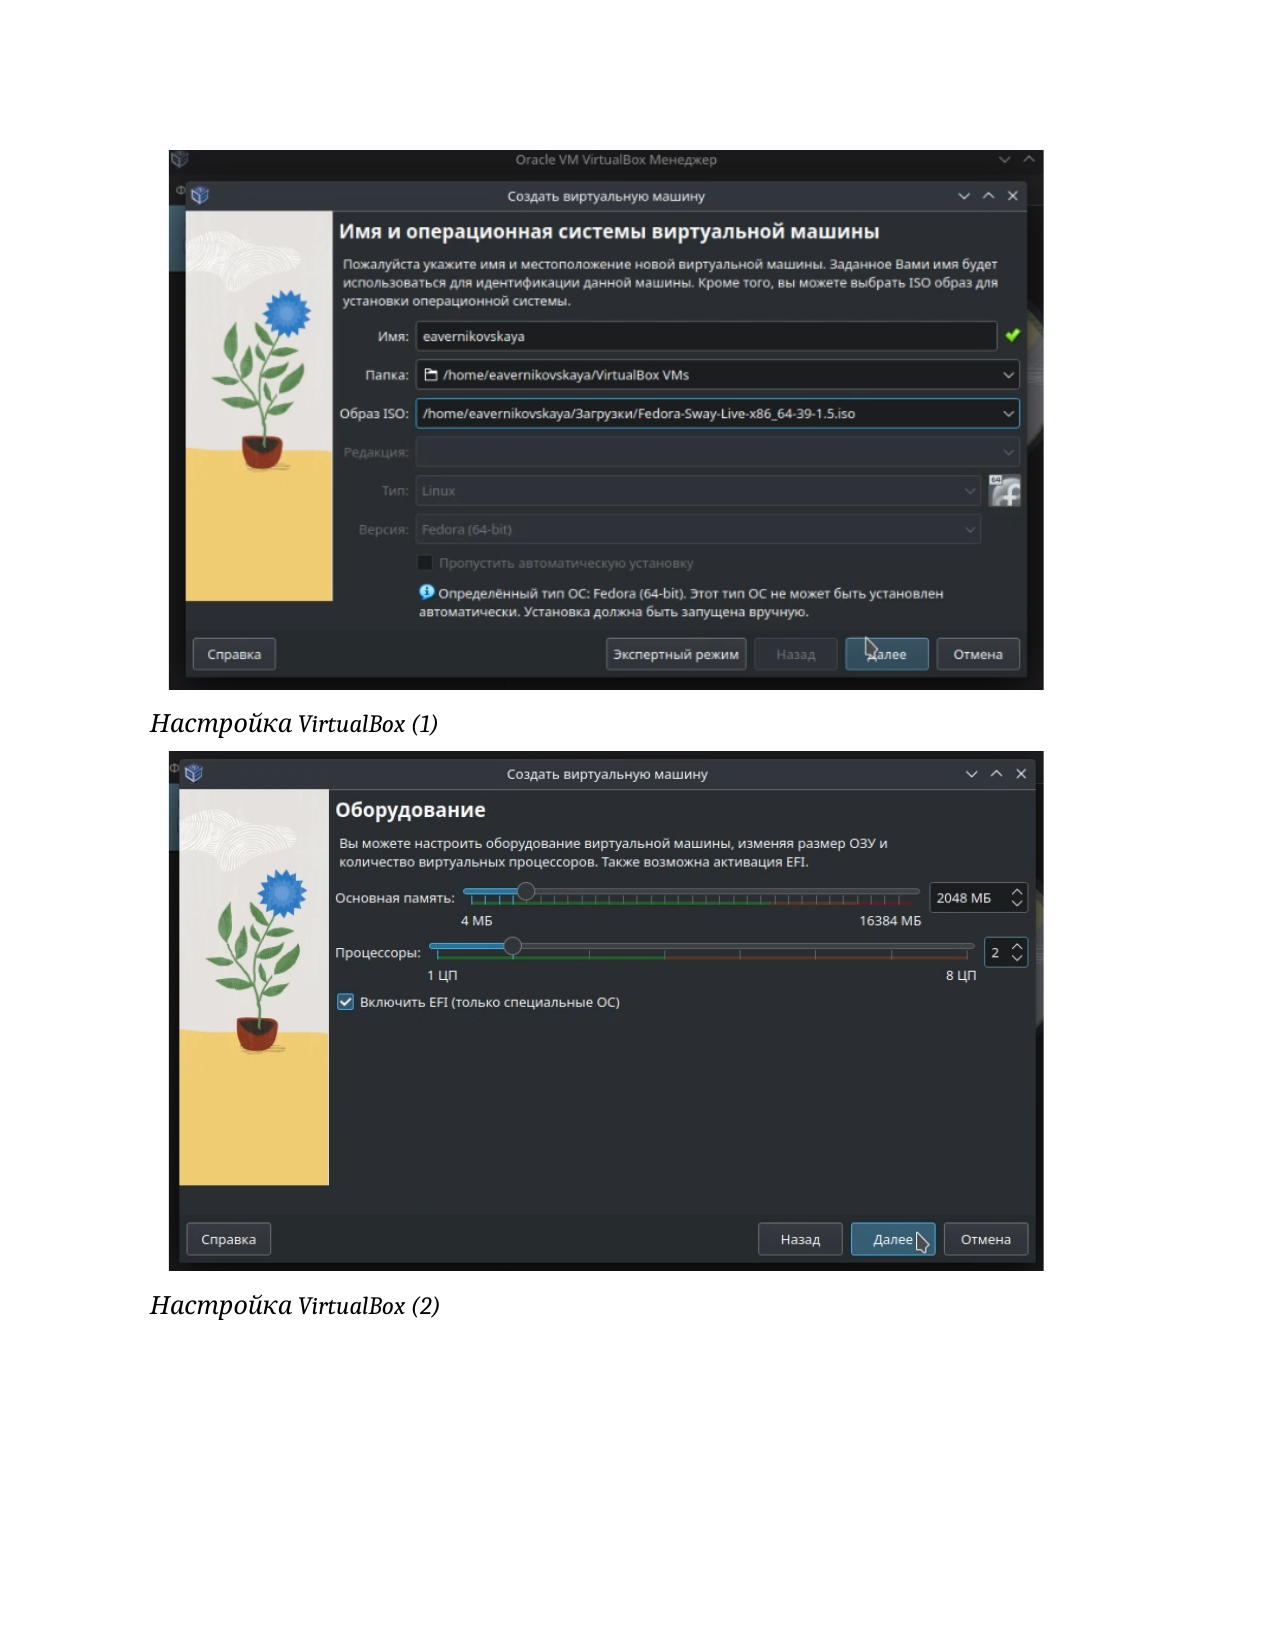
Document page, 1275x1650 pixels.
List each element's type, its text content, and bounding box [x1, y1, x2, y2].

picture [168, 150, 1044, 690]
text Настройка VirtualBox (2) [150, 1292, 1125, 1320]
picture [168, 751, 1044, 1271]
text Настройка VirtualBox (1) [150, 710, 1125, 739]
